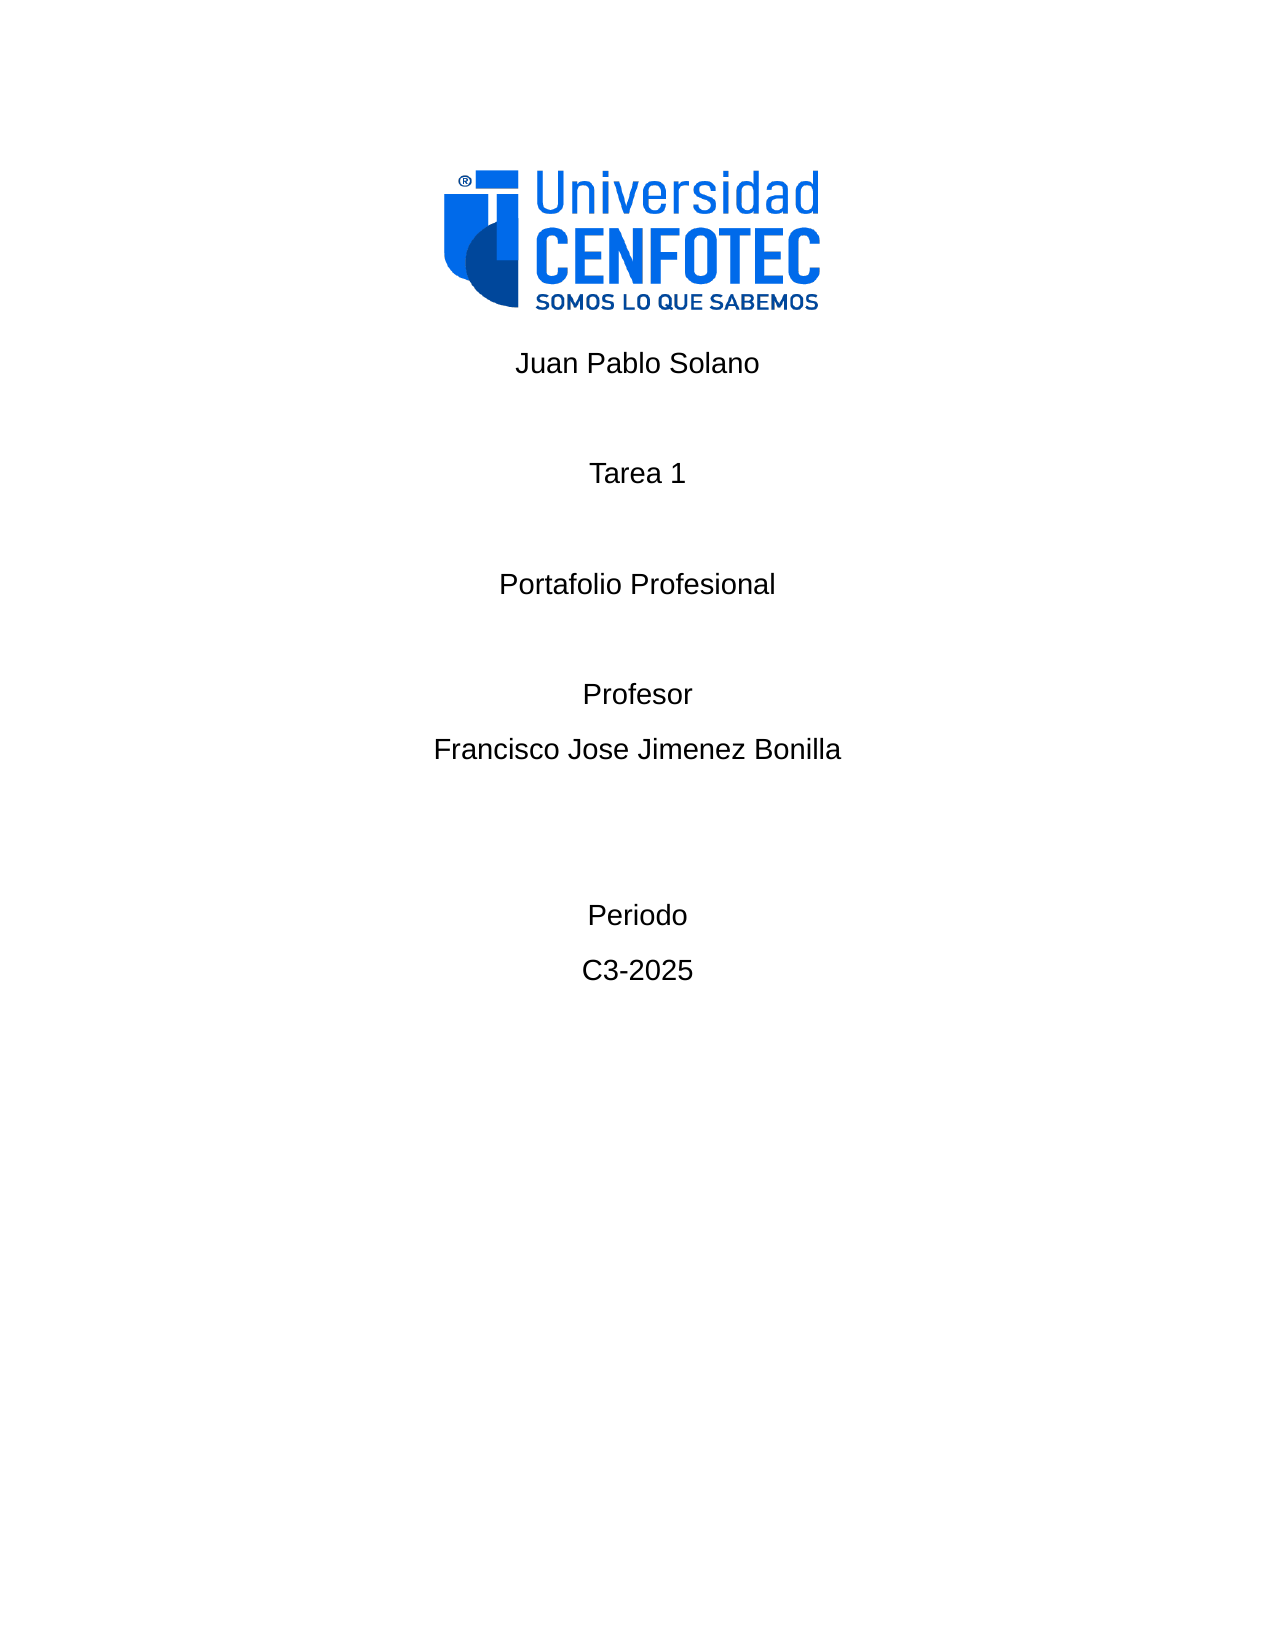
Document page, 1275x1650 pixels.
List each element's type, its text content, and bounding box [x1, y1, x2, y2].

text Francisco Jose Jimenez Bonilla [177, 732, 1098, 766]
text Tarea 1 [177, 456, 1098, 490]
text Juan Pablo Solano [177, 346, 1098, 379]
picture [426, 147, 849, 325]
text Portafolio Profesional [177, 567, 1098, 600]
text C3-2025 [177, 953, 1098, 987]
text Profesor [177, 677, 1098, 711]
text Periodo [177, 898, 1098, 932]
